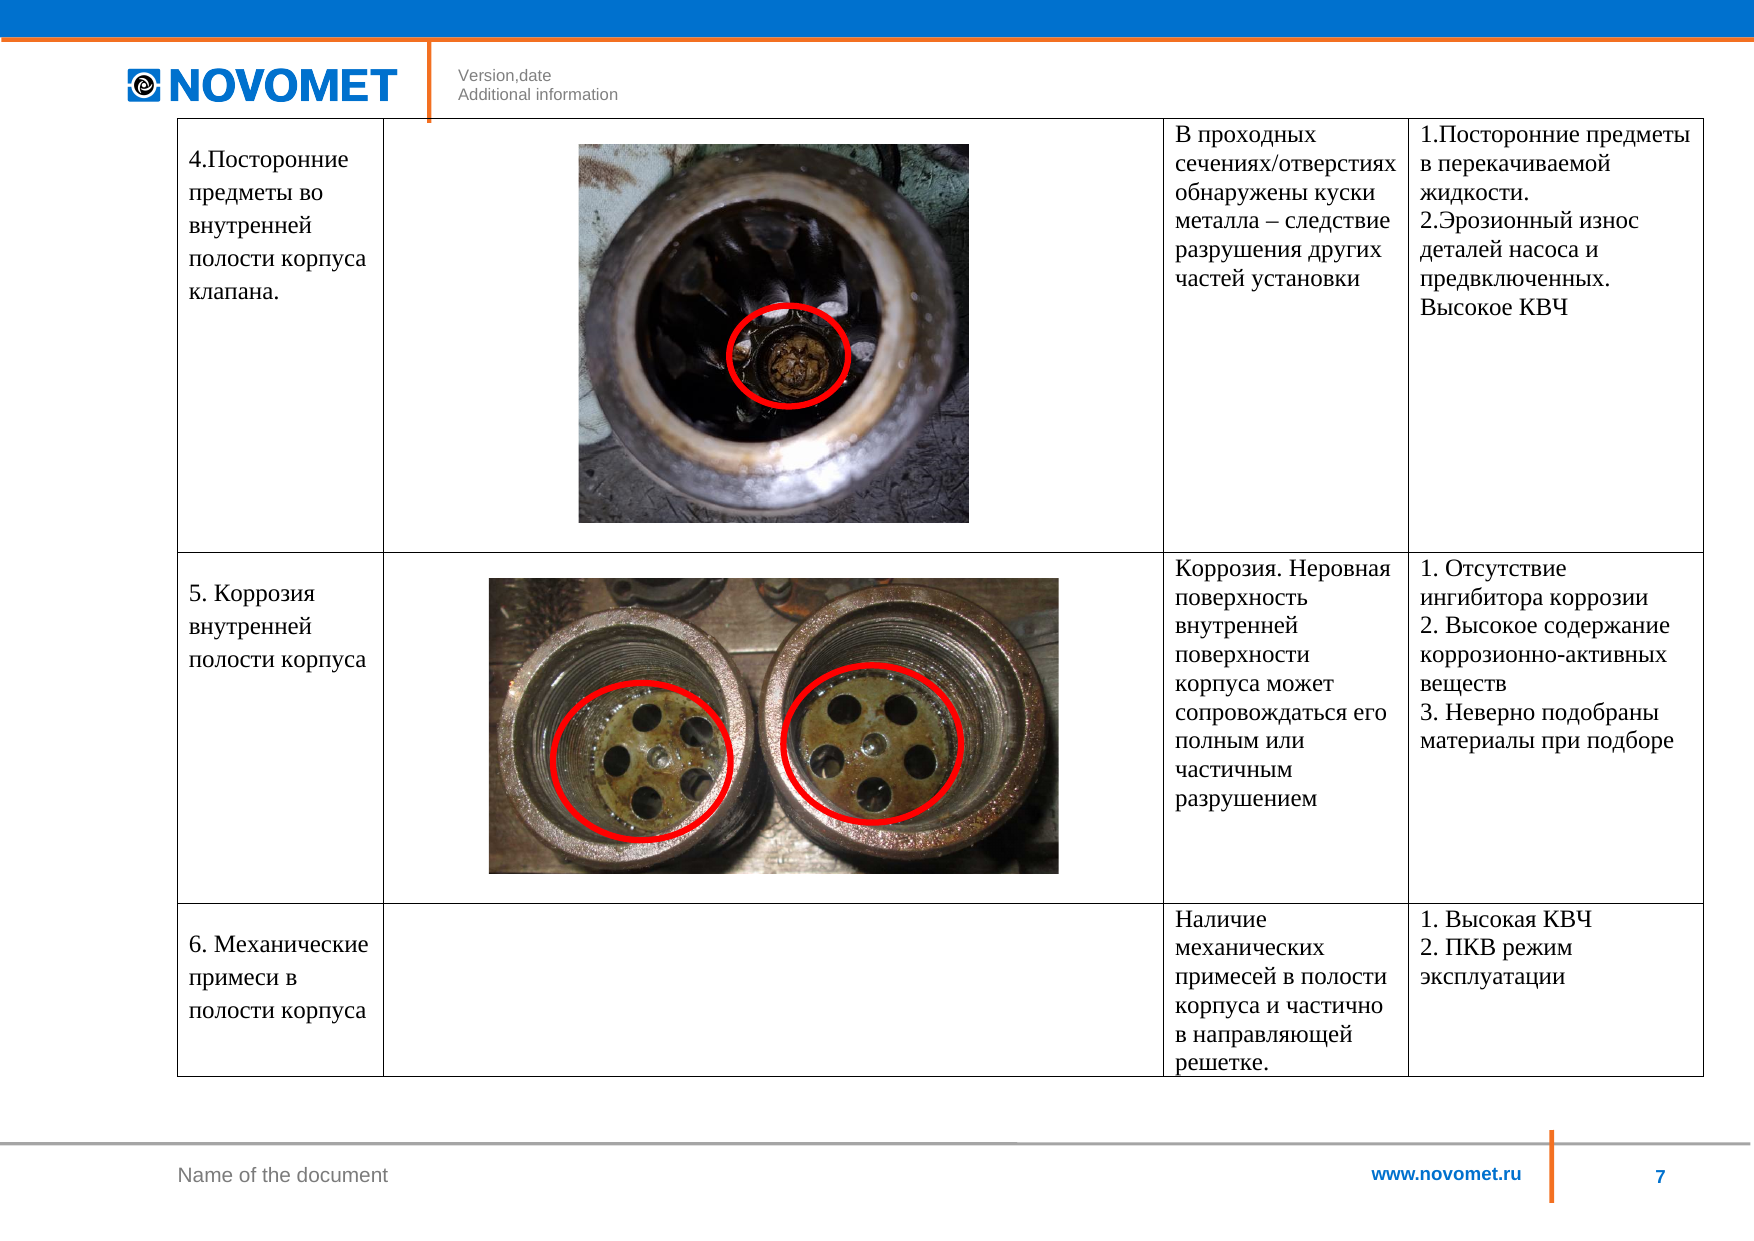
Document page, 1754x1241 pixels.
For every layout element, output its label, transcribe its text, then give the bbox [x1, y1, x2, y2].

table_cell [384, 553, 1163, 903]
table_cell Посторонние предметы во внутренней полости корпуса клапана. [178, 119, 383, 552]
table_cell [384, 904, 1163, 1076]
table_cell В проходных сечениях/отверстиях обнаружены куски металла – следствие разрушения других частей установки [1164, 119, 1408, 552]
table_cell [1164, 904, 1408, 1076]
picture [97, 40, 431, 133]
picture [488, 578, 1059, 874]
table_cell [384, 119, 1163, 552]
table_cell Коррозия внутренней полости корпуса [178, 553, 383, 903]
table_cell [178, 904, 383, 1076]
picture [578, 144, 969, 523]
table_cell Отсутствие ингибитора коррозии Высокое содержание коррозионно-активных веществ Неверно подобраны материалы при подборе [1409, 553, 1703, 903]
table_cell Коррозия. Неровная поверхность внутренней поверхности корпуса может сопровождаться его полным или частичным разрушением [1164, 553, 1408, 903]
table_cell Посторонние предметы в перекачиваемой жидкости. Эрозионный износ деталей насоса и предвключенных. Высокое КВЧ [1409, 119, 1703, 552]
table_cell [1409, 904, 1703, 1076]
